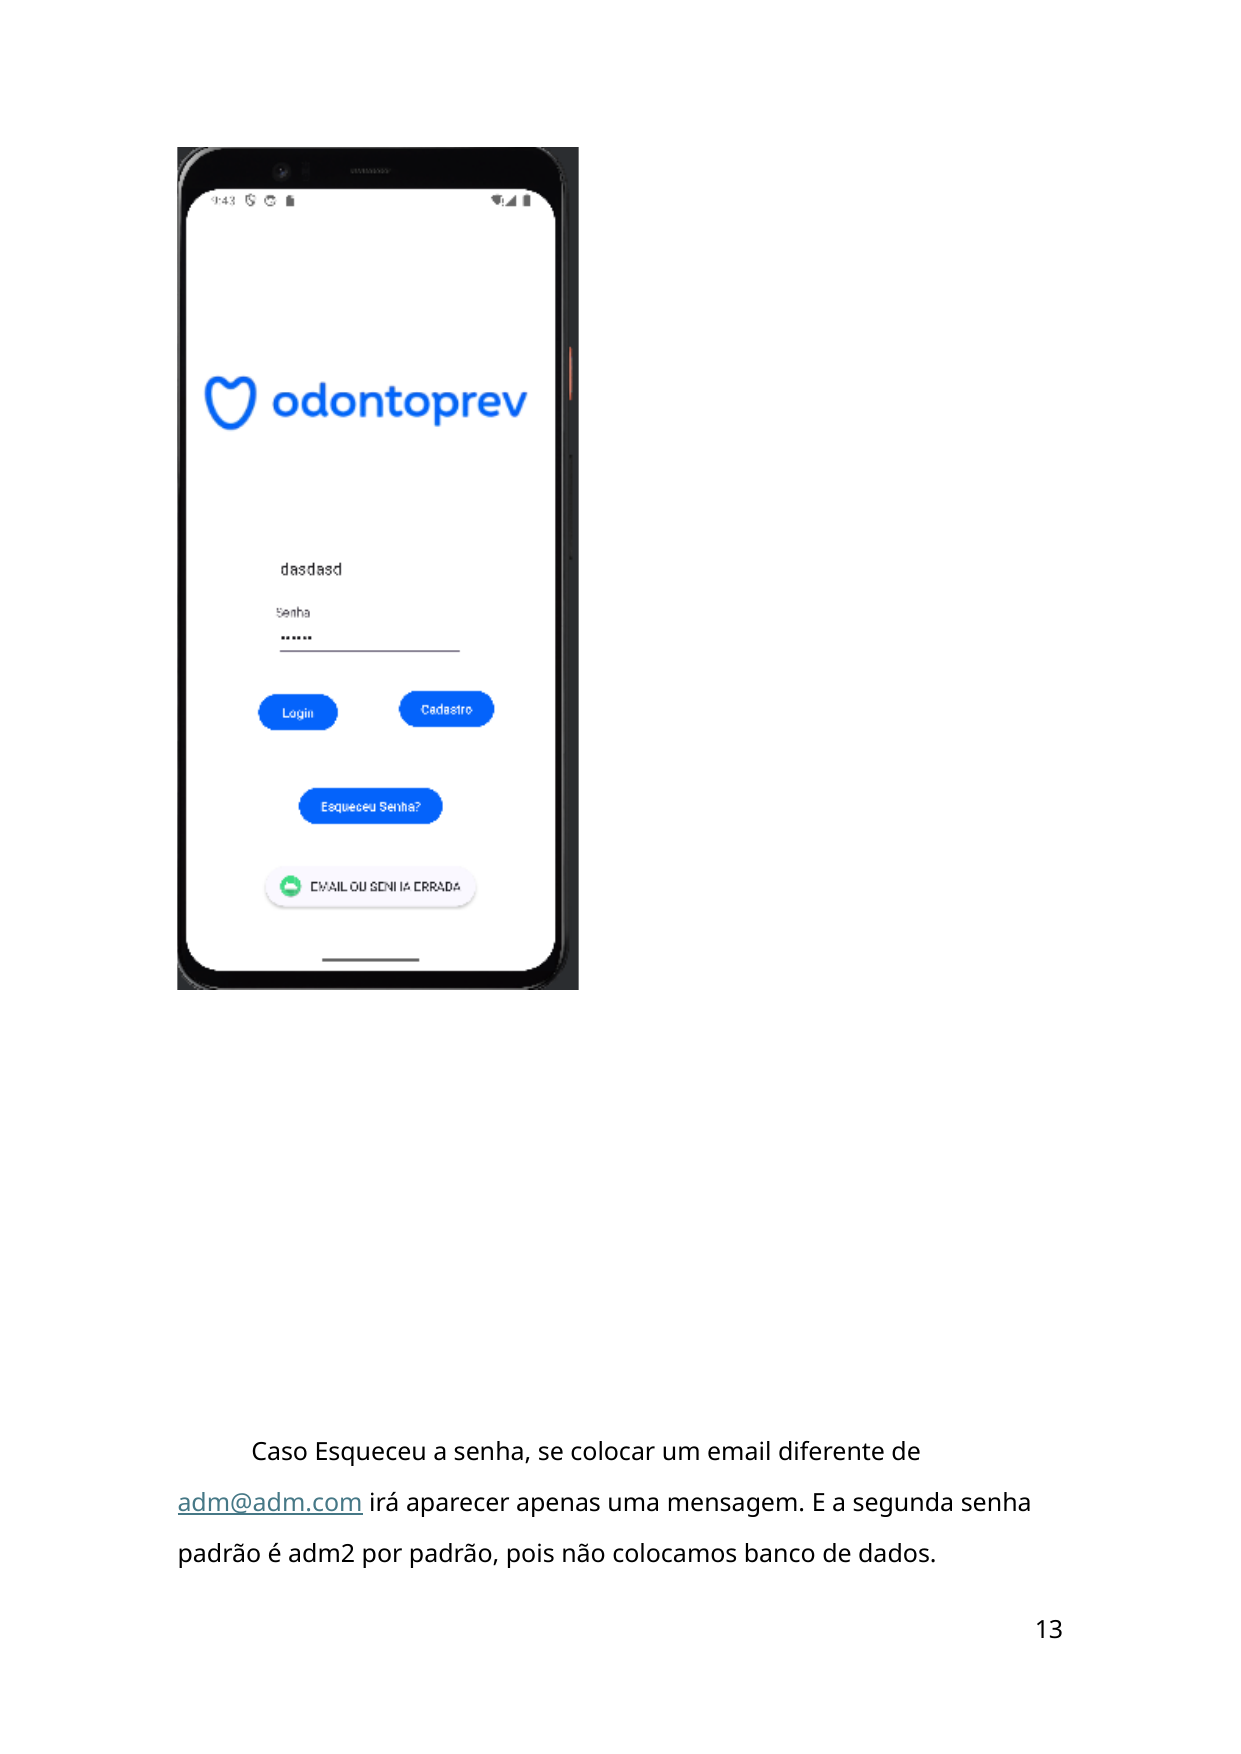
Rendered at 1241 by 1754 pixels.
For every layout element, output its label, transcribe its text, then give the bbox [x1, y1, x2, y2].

text Caso Esqueceu a senha, se colocar um email diferente de adm@adm.com irá aparecer apenas uma mensagem. E a segunda senha padrão é adm2 por padrão, pois não colocamos banco de dados. [177, 1433, 1063, 1569]
picture [177, 147, 579, 990]
